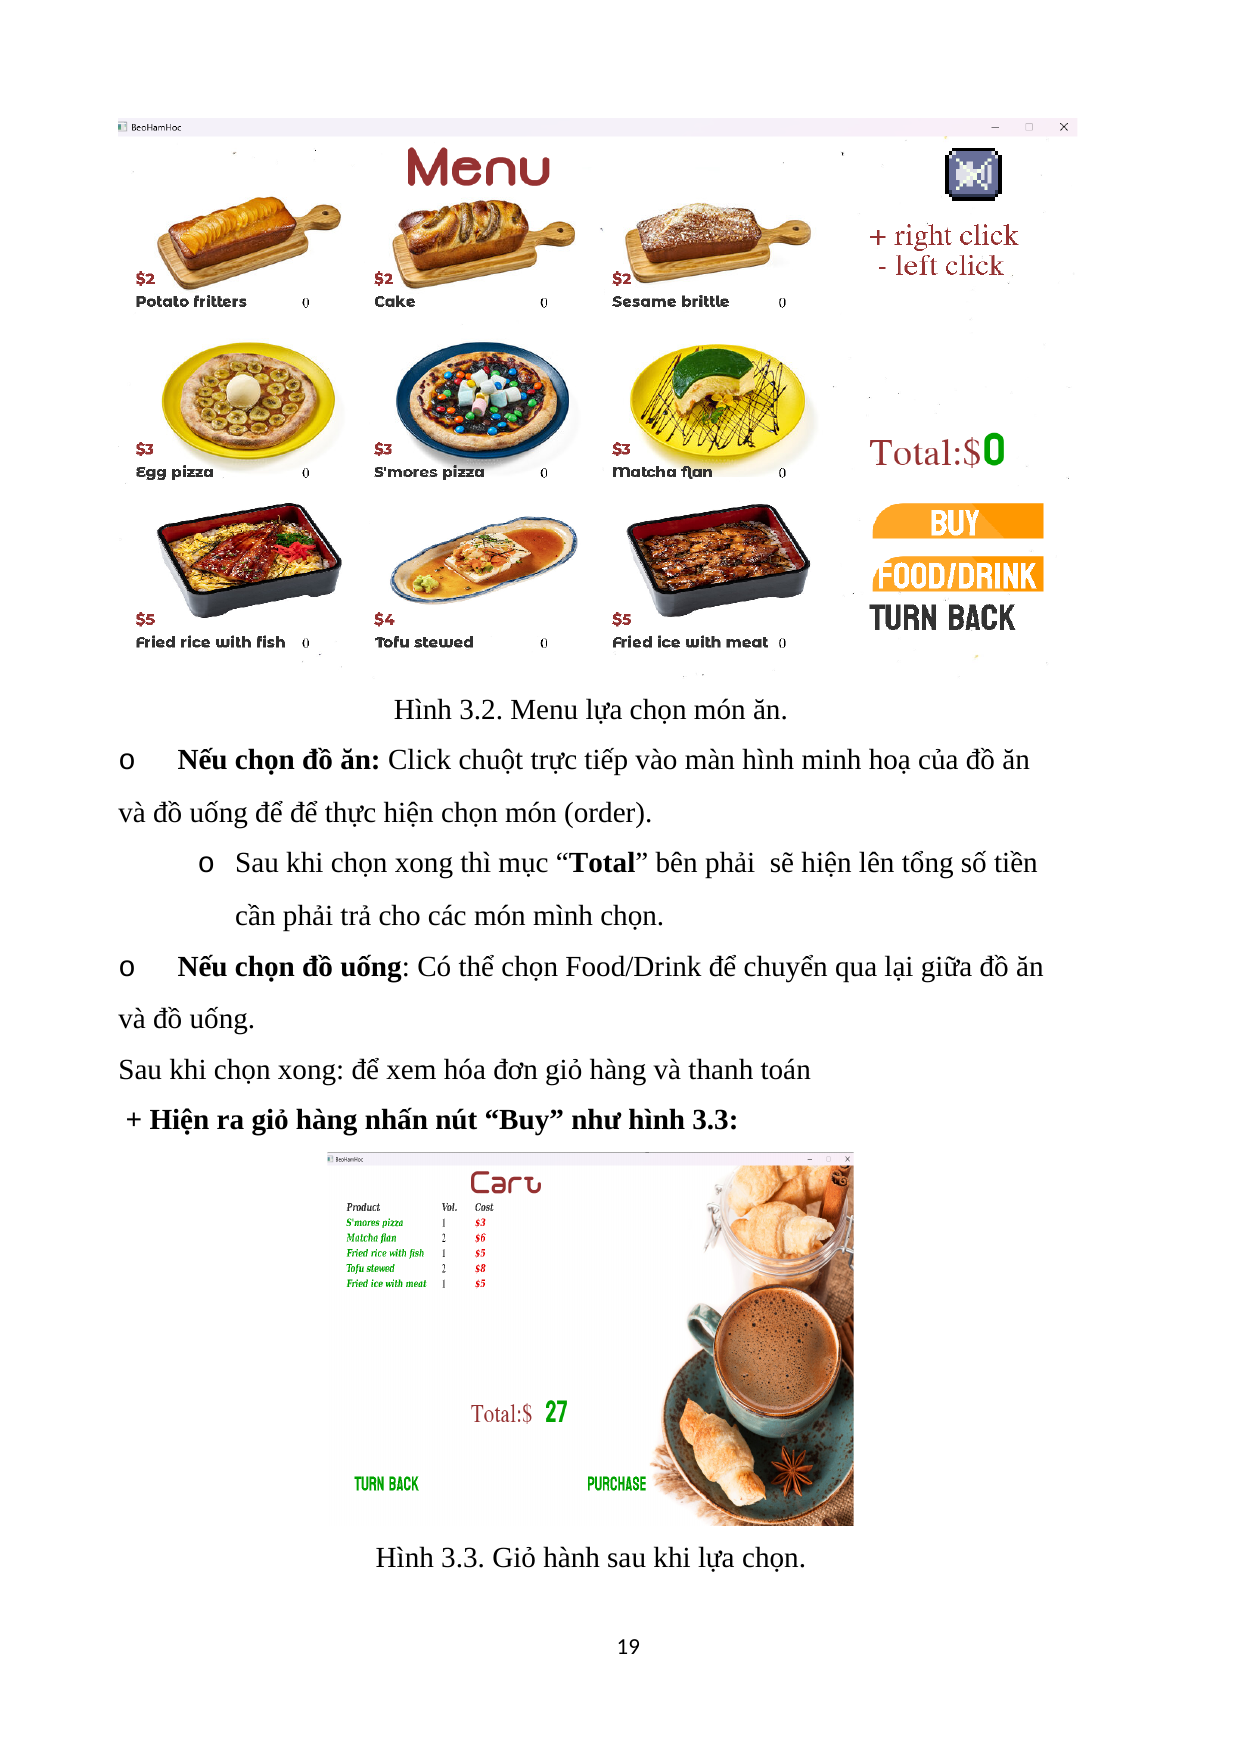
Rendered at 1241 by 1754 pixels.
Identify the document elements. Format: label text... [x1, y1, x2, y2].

list Sau khi chọn xong: để xem hóa đơn giỏ hàng và thanh toán [118, 1052, 1063, 1085]
text + Hiện ra giỏ hàng nhấn nút “Buy” như hình 3.3: [118, 1102, 1063, 1136]
list Nếu chọn đồ ăn: Click chuột trực tiếp vào màn hình minh hoạ của đồ ăn và đồ uống để để thực hiện chọn món (order). [118, 742, 1063, 829]
text Hình 3.2. Menu lựa chọn món ăn. [118, 692, 1063, 726]
picture [327, 1152, 854, 1526]
picture [118, 118, 1078, 679]
list Sau khi chọn xong thì mục “Total” bên phải sẽ hiện lên tổng số tiền cần phải trả cho các món mình chọn. [197, 846, 1063, 932]
list Nếu chọn đồ uống: Có thể chọn Food/Drink để chuyển qua lại giữa đồ ăn và đồ uống. [118, 949, 1063, 1035]
list Hình 3.3. Giỏ hành sau khi lựa chọn. [118, 1540, 1063, 1573]
